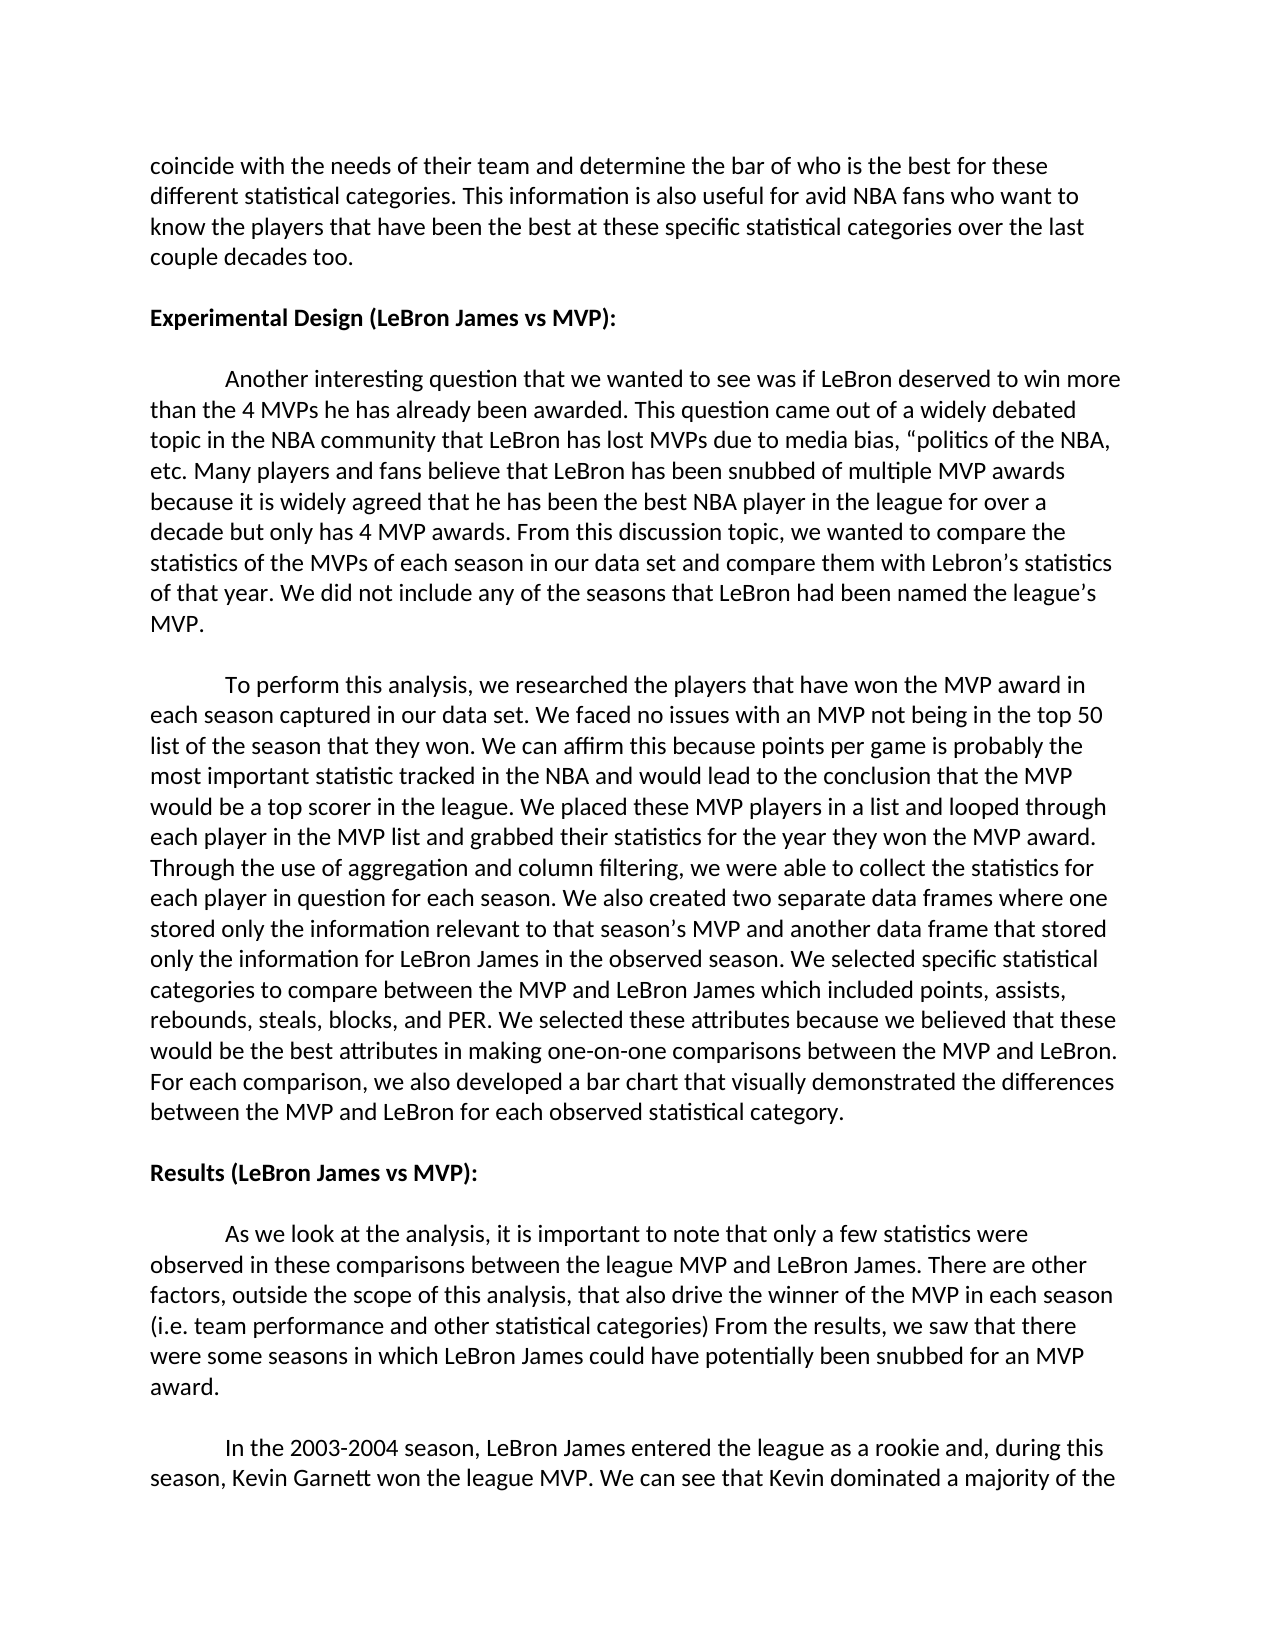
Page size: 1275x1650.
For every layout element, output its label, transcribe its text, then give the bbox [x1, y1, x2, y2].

text Results (LeBron James vs MVP): [150, 1157, 1125, 1188]
text Experimental Design (LeBron James vs MVP): [150, 303, 1125, 333]
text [150, 1432, 1125, 1493]
text To perform this analysis, we researched the players that have won the MVP award in each season captured in our data set. We faced no issues with an MVP not being in the top 50 list of the season that they won. We can affirm this because points per game is probably the most important statistic tracked in the NBA and would lead to the conclusion that the MVP would be a top scorer in the league. We placed these MVP players in a list and looped through each player in the MVP list and grabbed their statistics for the year they won the MVP award. Through the use of aggregation and column filtering, we were able to collect the statistics for each player in question for each season. We also created two separate data frames where one stored only the information relevant to that season’s MVP and another data frame that stored only the information for LeBron James in the observed season. We selected specific statistical categories to compare between the MVP and LeBron James which included points, assists, rebounds, steals, blocks, and PER. We selected these attributes because we believed that these would be the best attributes in making one-on-one comparisons between the MVP and LeBron. For each comparison, we also developed a bar chart that visually demonstrated the differences between the MVP and LeBron for each observed statistical category. [150, 669, 1125, 1127]
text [150, 150, 1125, 272]
text As we look at the analysis, it is important to note that only a few statistics were observed in these comparisons between the league MVP and LeBron James. There are other factors, outside the scope of this analysis, that also drive the winner of the MVP in each season (i.e. team performance and other statistical categories) From the results, we saw that there were some seasons in which LeBron James could have potentially been snubbed for an MVP award. [150, 1218, 1125, 1401]
text Another interesting question that we wanted to see was if LeBron deserved to win more than the 4 MVPs he has already been awarded. This question came out of a widely debated topic in the NBA community that LeBron has lost MVPs due to media bias, “politics of the NBA, etc. Many players and fans believe that LeBron has been snubbed of multiple MVP awards because it is widely agreed that he has been the best NBA player in the league for over a decade but only has 4 MVP awards. From this discussion topic, we wanted to compare the statistics of the MVPs of each season in our data set and compare them with Lebron’s statistics of that year. We did not include any of the seasons that LeBron had been named the league’s MVP. [150, 364, 1125, 638]
